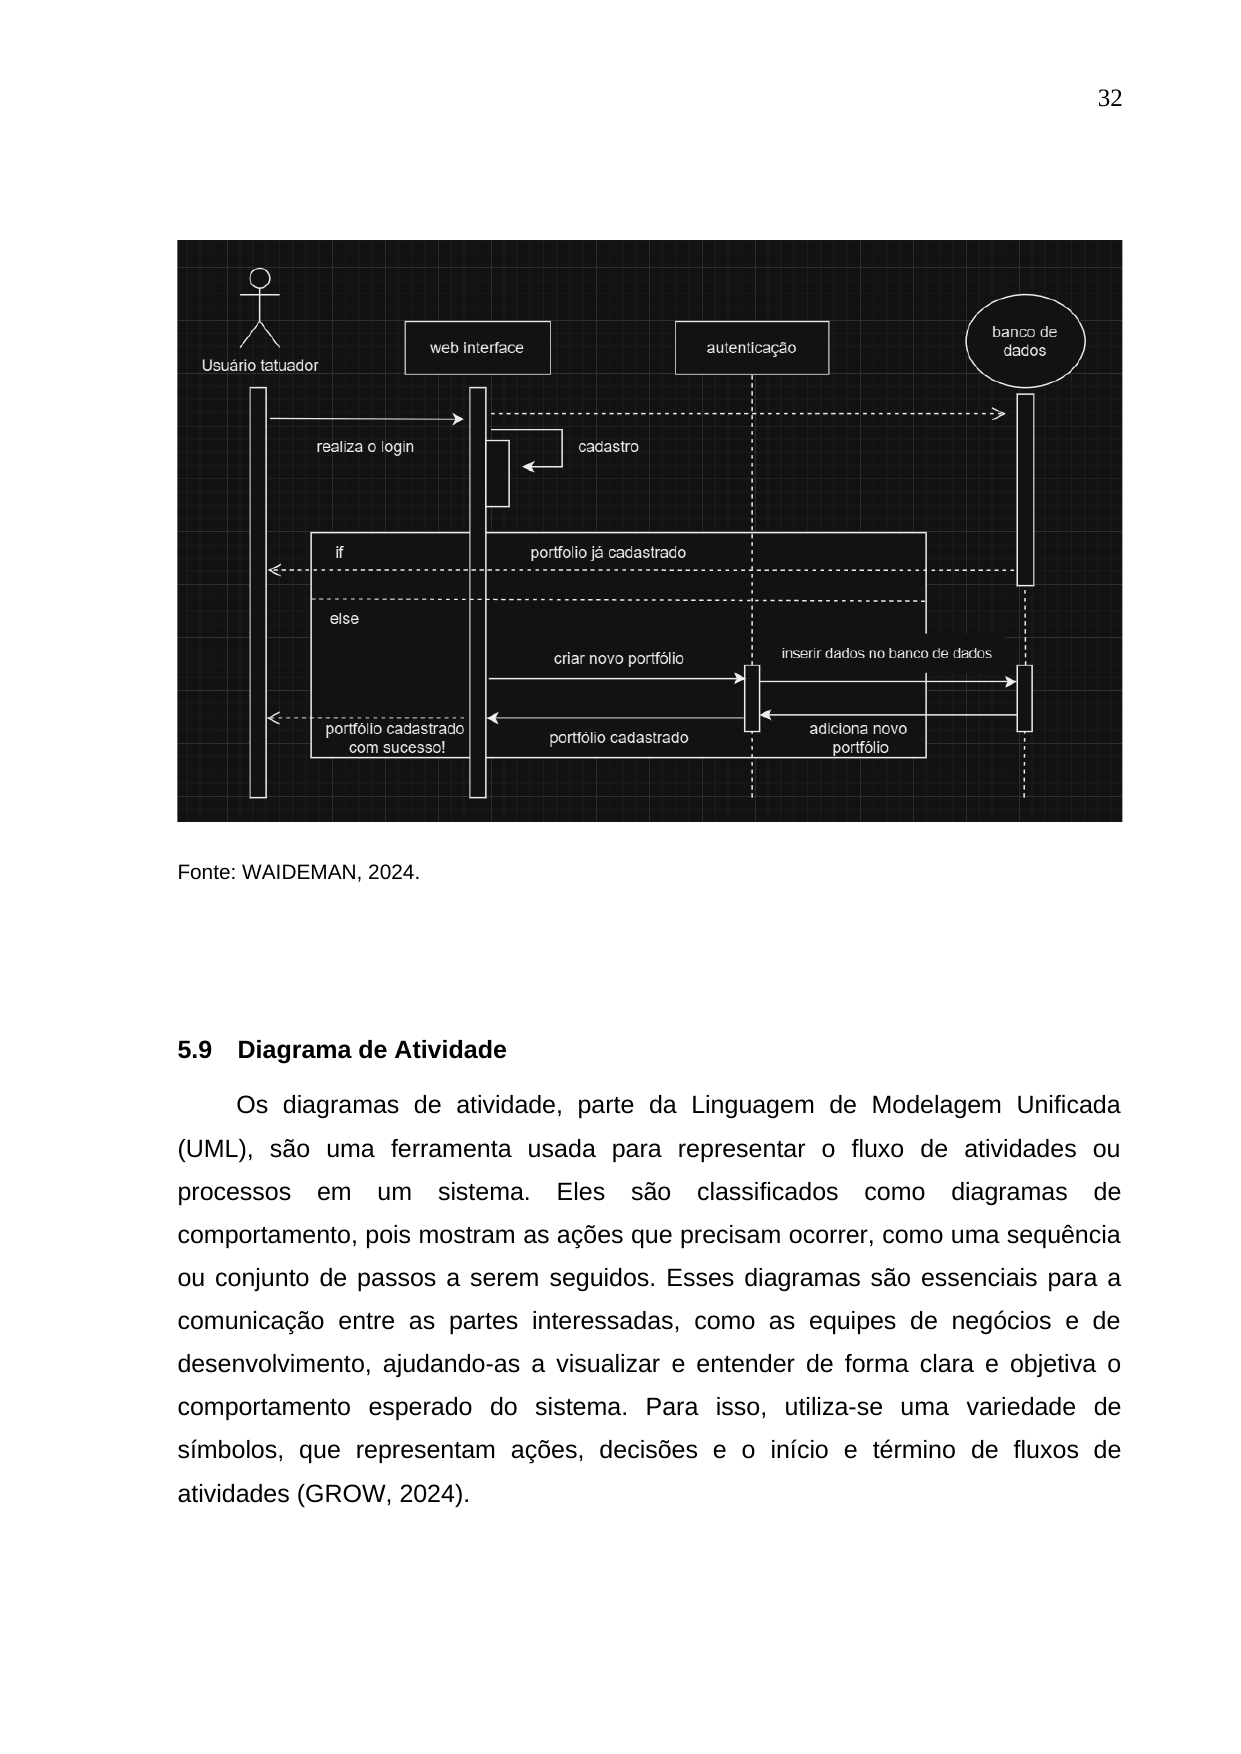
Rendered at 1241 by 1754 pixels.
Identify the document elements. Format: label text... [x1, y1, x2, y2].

subtitle Diagrama de Atividade [177, 1035, 1122, 1064]
text Os diagramas de atividade, parte da Linguagem de Modelagem Unificada (UML), são uma ferramenta usada para representar o fluxo de atividades ou processos em um sistema. Eles são classificados como diagramas de comportamento, pois mostram as ações que precisam ocorrer, como uma sequência ou conjunto de passos a serem seguidos. Esses diagramas são essenciais para a comunicação entre as partes interessadas, como as equipes de negócios e de desenvolvimento, ajudando-as a visualizar e entender de forma clara e objetiva o comportamento esperado do sistema. Para isso, utiliza-se uma variedade de símbolos, que representam ações, decisões e o início e término de fluxos de atividades (GROW, 2024). [177, 1091, 1122, 1507]
text Fonte: WAIDEMAN, 2024. [177, 822, 1122, 883]
picture [177, 240, 1123, 822]
